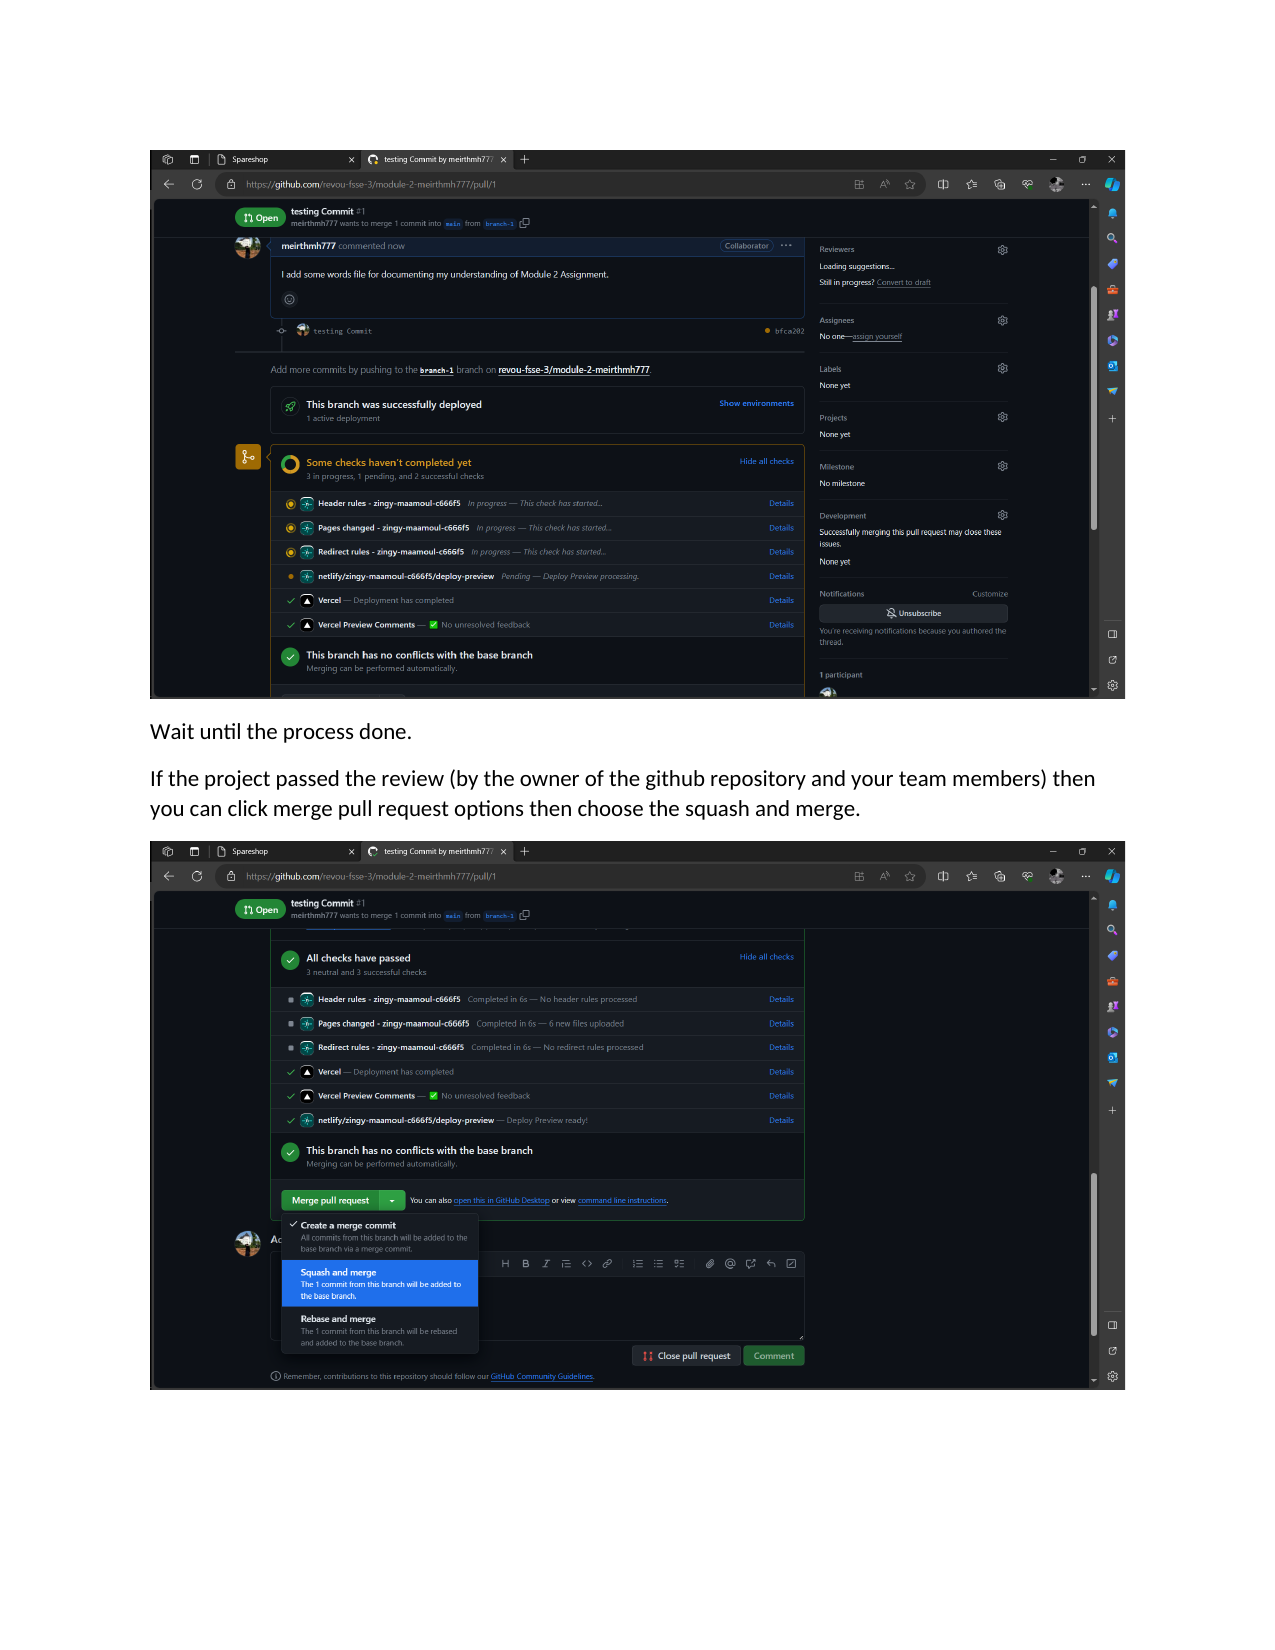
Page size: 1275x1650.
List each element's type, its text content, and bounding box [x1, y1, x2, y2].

text Wait until the process done. [150, 717, 1125, 745]
picture [150, 150, 1125, 699]
picture [150, 841, 1125, 1390]
text If the project passed the review (by the owner of the github repository and your team members) then you can click merge pull request options then choose the squash and merge. [150, 764, 1125, 822]
